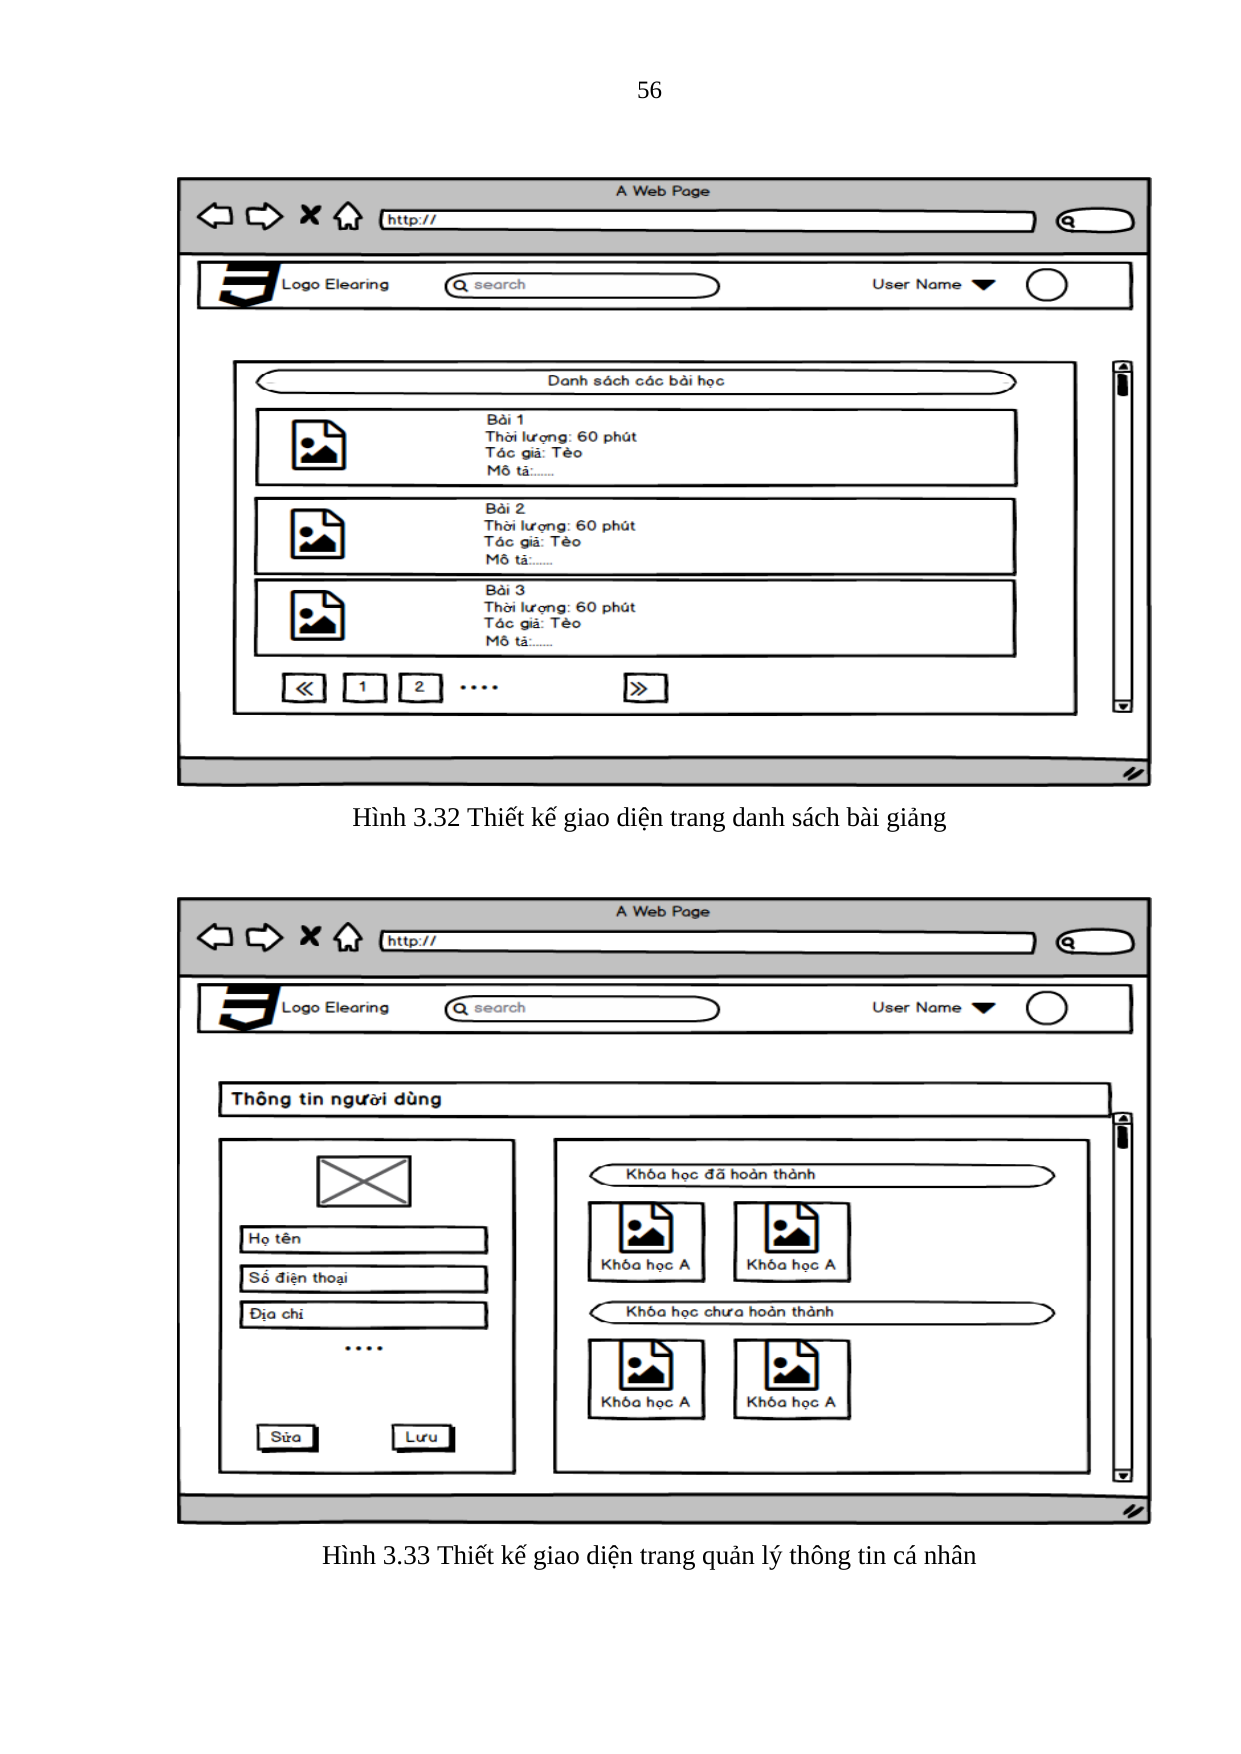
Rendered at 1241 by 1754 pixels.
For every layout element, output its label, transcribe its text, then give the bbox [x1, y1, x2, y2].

list Hình 3.32 Thiết kế giao diện trang danh sách bài giảng [177, 801, 1122, 832]
picture [177, 177, 1152, 787]
list Hình 3.33 Thiết kế giao diện trang quản lý thông tin cá nhân [177, 1539, 1122, 1570]
picture [177, 897, 1152, 1525]
